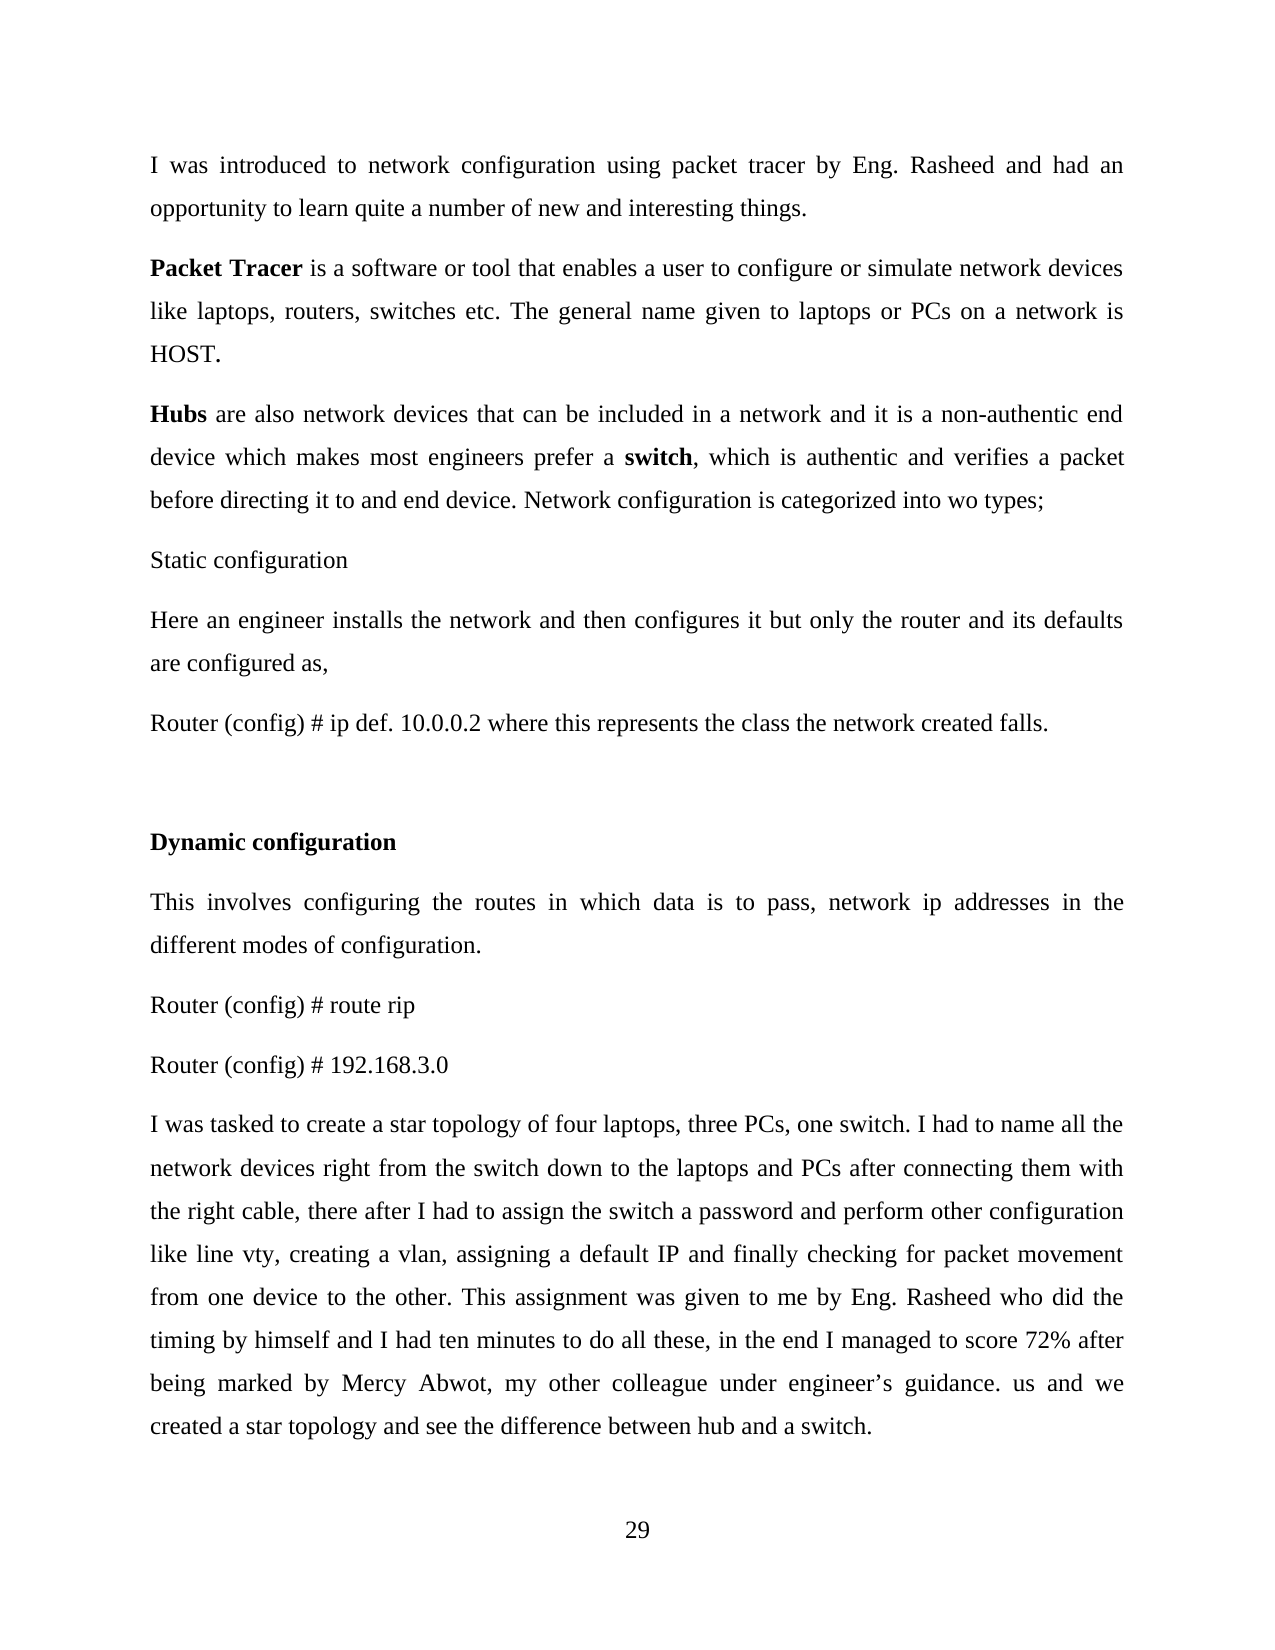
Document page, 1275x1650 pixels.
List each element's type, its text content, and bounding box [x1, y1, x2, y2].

text Router (config) # route rip [150, 990, 1125, 1019]
text This involves configuring the routes in which data is to pass, network ip addresses in the different modes of configuration. [150, 887, 1125, 959]
text Packet Tracer is a software or tool that enables a user to configure or simulate network devices like laptops, routers, switches etc. The general name given to laptops or PCs on a network is HOST. [150, 253, 1125, 368]
text Here an engineer installs the network and then configures it but only the router and its defaults are configured as, [150, 605, 1125, 677]
text Dynamic configuration [150, 827, 1125, 856]
text I was introduced to network configuration using packet tracer by Eng. Rasheed and had an opportunity to learn quite a number of new and interesting things. [150, 150, 1125, 222]
text Hubs are also network devices that can be included in a network and it is a non-authentic end device which makes most engineers prefer a switch, which is authentic and verifies a packet before directing it to and end device. Network configuration is categorized into wo types; [150, 399, 1125, 514]
text Static configuration [150, 545, 1125, 574]
text Router (config) # 192.168.3.0 [150, 1050, 1125, 1078]
text I was tasked to create a star topology of four laptops, three PCs, one switch. I had to name all the network devices right from the switch down to the laptops and PCs after connecting them with the right cable, there after I had to assign the switch a password and perform other configuration like line vty, creating a vlan, assigning a default IP and finally checking for packet movement from one device to the other. This assignment was given to me by Eng. Rasheed who did the timing by himself and I had ten minutes to do all these, in the end I managed to score 72% after being marked by Mercy Abwot, my other colleague under engineer’s guidance. us and we created a star topology and see the difference between hub and a switch. [150, 1109, 1125, 1440]
text Router (config) # ip def. 10.0.0.2 where this represents the class the network created falls. [150, 708, 1125, 736]
